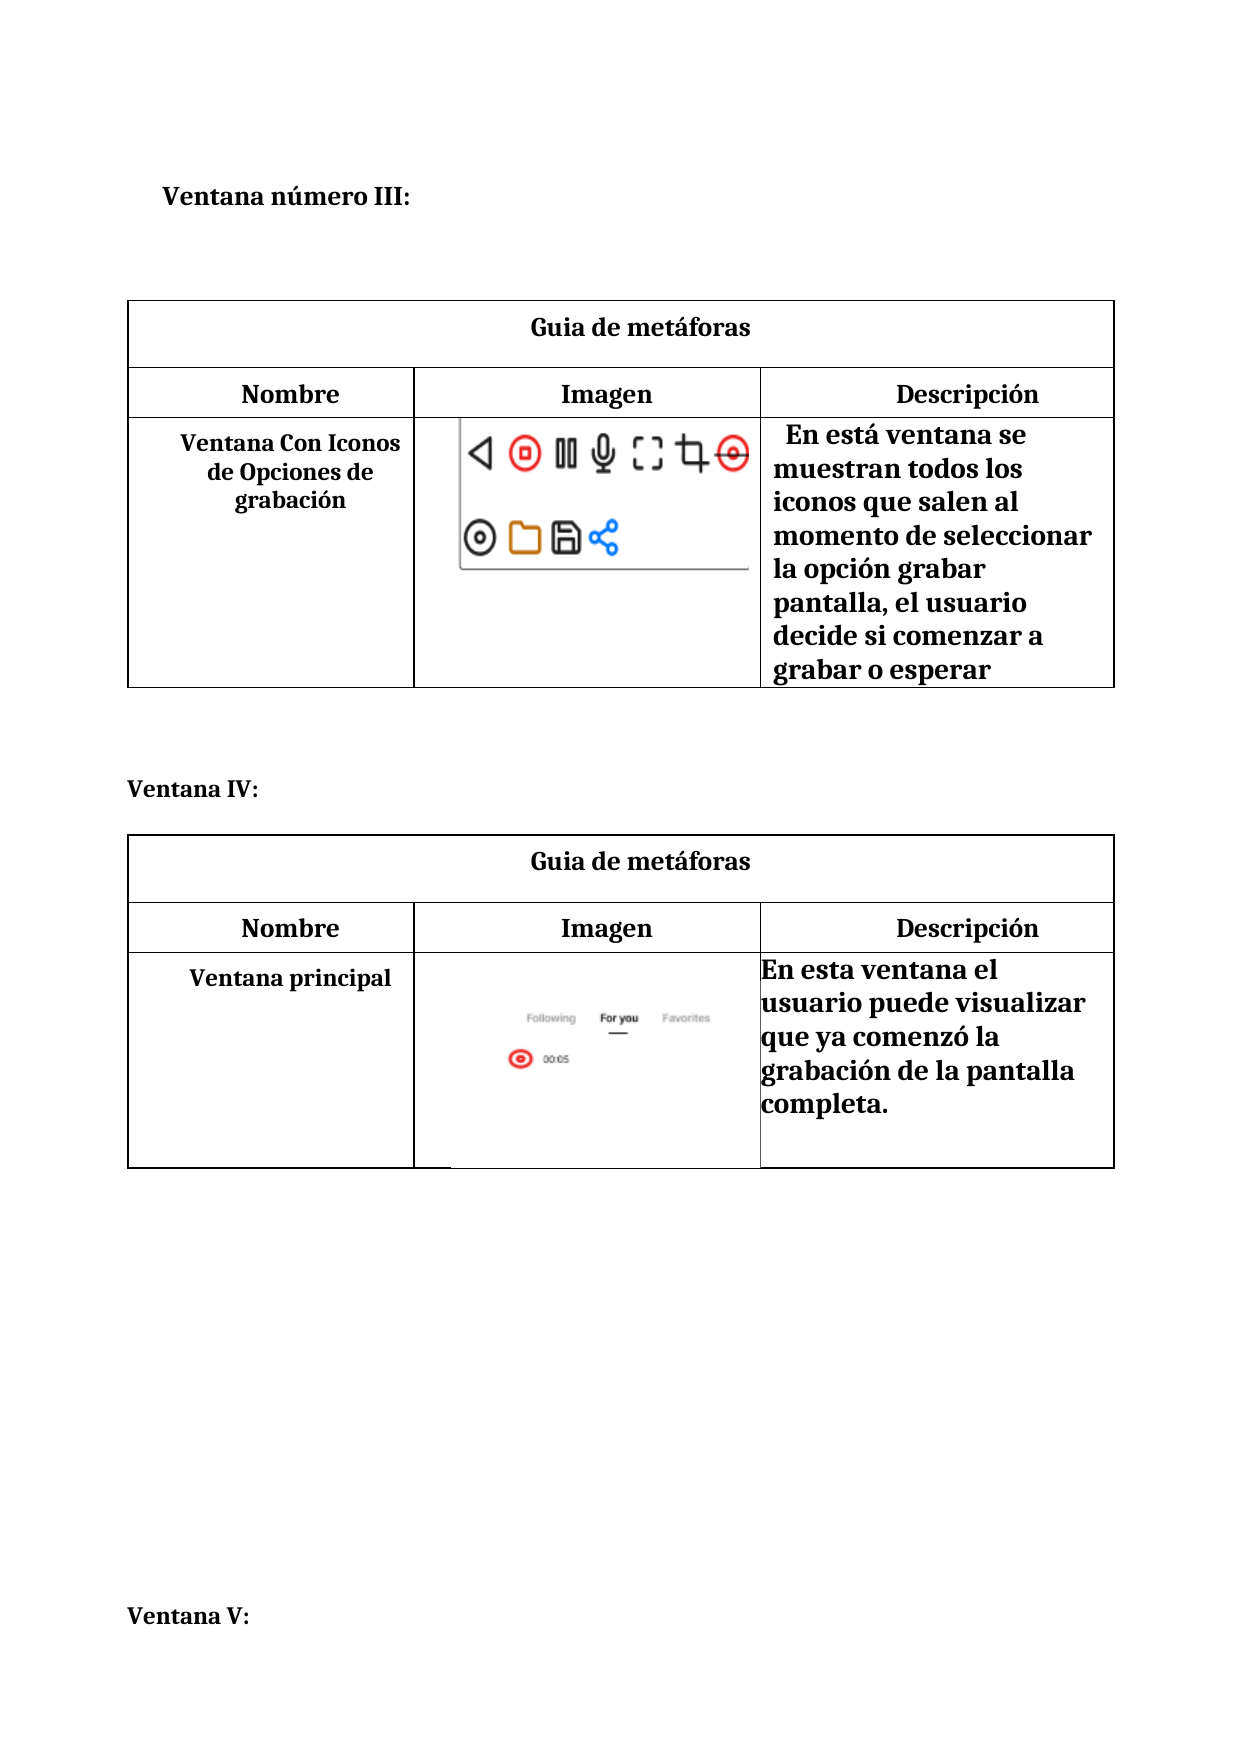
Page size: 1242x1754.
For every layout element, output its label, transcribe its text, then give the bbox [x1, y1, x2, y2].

picture [456, 418, 749, 575]
text Ventana IV: [127, 774, 1141, 803]
picture [451, 981, 761, 1168]
text Ventana número III: [162, 181, 1152, 212]
text Ventana V: [127, 1602, 1141, 1631]
